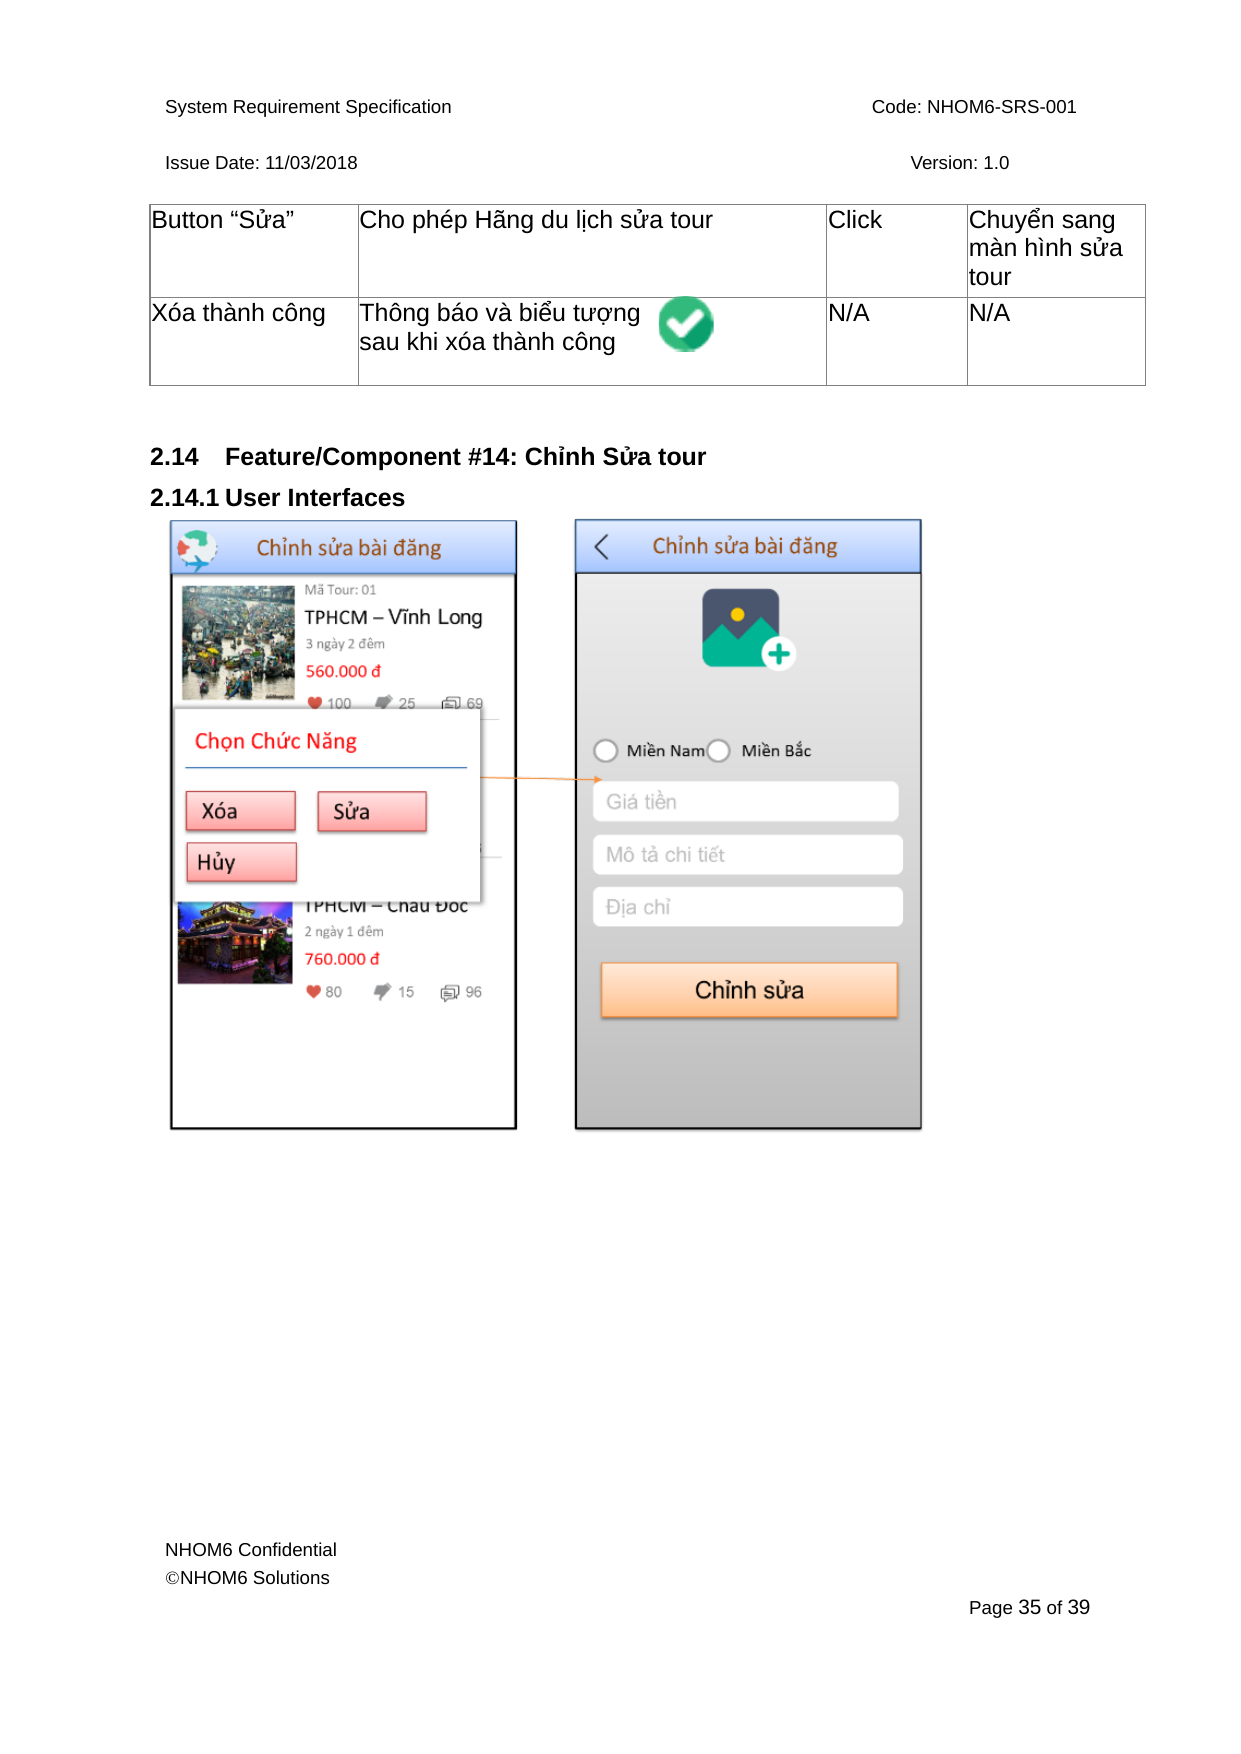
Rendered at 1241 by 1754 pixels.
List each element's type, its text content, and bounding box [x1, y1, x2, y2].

picture [165, 517, 926, 1135]
table_cell Xóa thành công [151, 298, 358, 385]
table_cell N/A [827, 298, 967, 385]
picture [658, 296, 714, 352]
table_cell Chuyển sang màn hình sửa tour [968, 205, 1145, 297]
table_cell Thông báo và biểu tượng sau khi xóa thành công [359, 298, 826, 385]
subtitle User Interfaces [150, 483, 1090, 511]
table_cell Button “Sửa” [151, 205, 358, 297]
table_cell Cho phép Hãng du lịch sửa tour [359, 205, 826, 297]
subtitle Feature/Component #14: Chỉnh Sửa tour [150, 441, 1090, 470]
table_cell N/A [968, 298, 1145, 385]
table_cell Click [827, 205, 967, 297]
